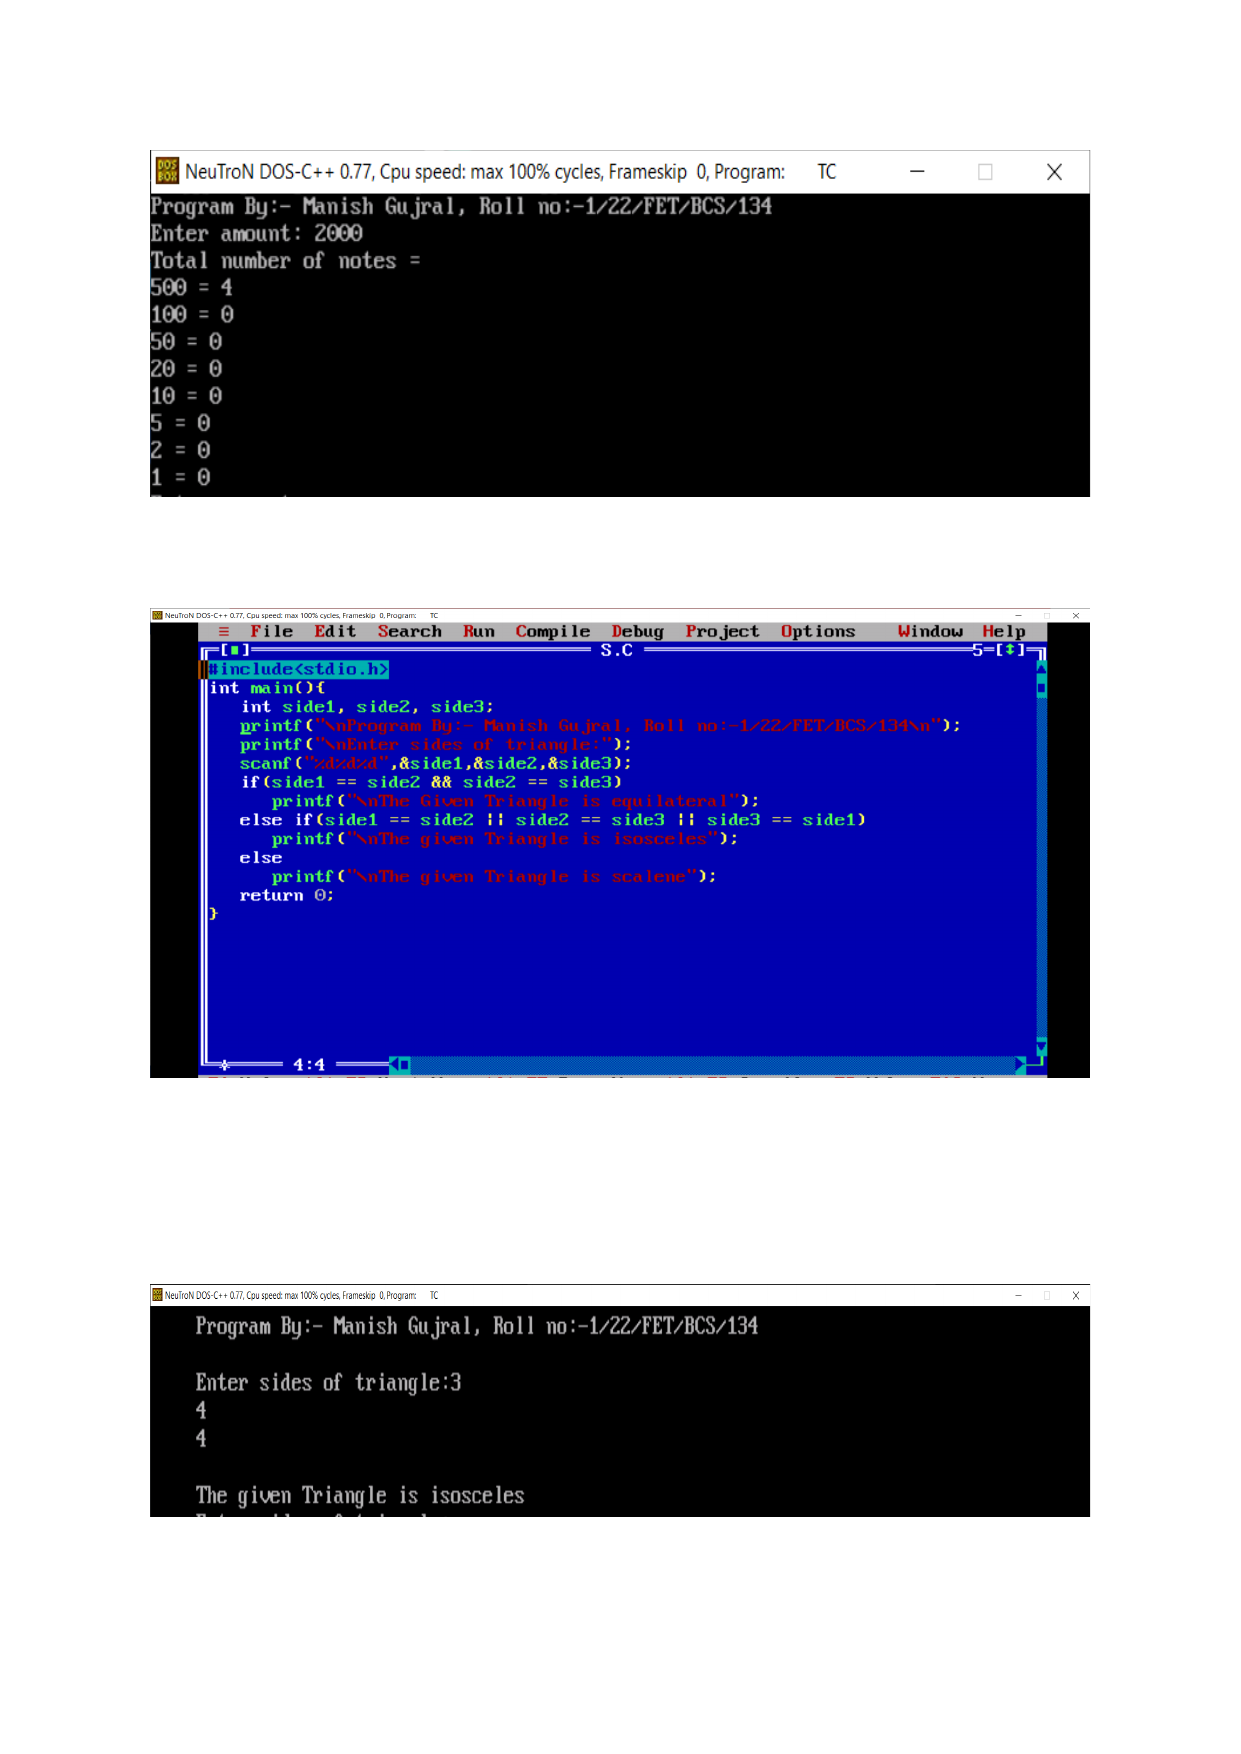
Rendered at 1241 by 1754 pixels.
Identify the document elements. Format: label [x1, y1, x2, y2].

picture [150, 608, 1090, 1078]
picture [150, 150, 1091, 497]
picture [150, 1284, 1091, 1517]
